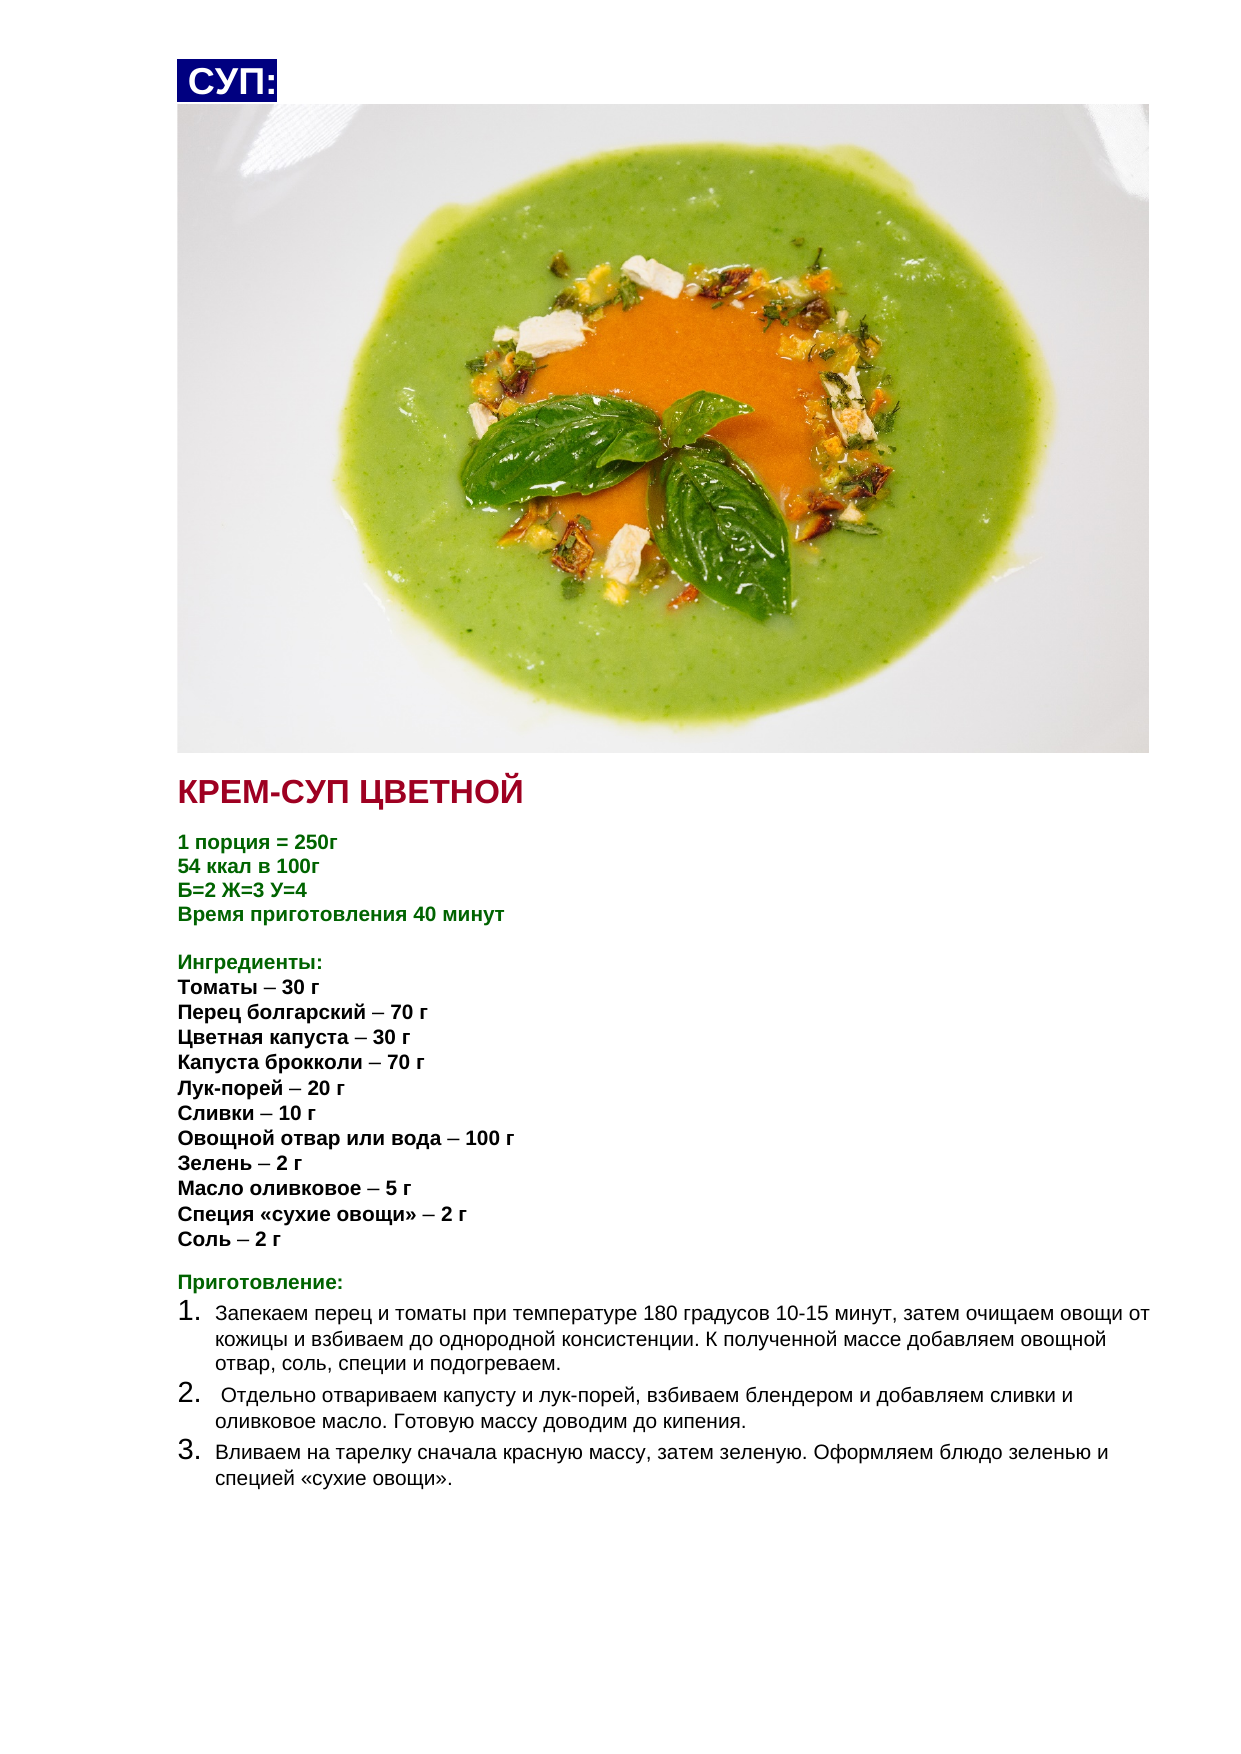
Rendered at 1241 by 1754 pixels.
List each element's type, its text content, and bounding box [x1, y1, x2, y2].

text Зелень – 2 г [177, 1150, 1152, 1175]
text Овощной отвар или вода – 100 г [177, 1125, 1152, 1150]
text Время приготовления 40 минут [177, 902, 1152, 926]
text Капуста брокколи – 70 г [177, 1049, 1152, 1074]
picture [177, 104, 1149, 753]
text КРЕМ-СУП ЦВЕТНОЙ [177, 772, 1152, 810]
text 54 ккал в 100г [177, 854, 1152, 878]
list Запекаем перец и томаты при температуре 180 градусов 10-15 минут, затем очищаем овощи от кожицы и взбиваем до однородной консистенции. К полученной массе добавляем овощной отвар, соль, специи и подогреваем. [177, 1293, 1152, 1375]
text Специя «сухие овощи» – 2 г [177, 1200, 1152, 1226]
text Цветная капуста – 30 г [177, 1024, 1152, 1049]
text 1 порция = 250г [177, 830, 1152, 854]
text Ингредиенты: [177, 949, 1152, 973]
text Лук-порей – 20 г [177, 1074, 1152, 1099]
list Вливаем на тарелку сначала красную массу, затем зеленую. Оформляем блюдо зеленью и специей «сухие овощи». [177, 1432, 1152, 1490]
text Томаты – 30 г [177, 973, 1152, 999]
text Масло оливковое – 5 г [177, 1175, 1152, 1200]
list Отдельно отвариваем капусту и лук-порей, взбиваем блендером и добавляем сливки и оливковое масло. Готовую массу доводим до кипения. [177, 1375, 1152, 1432]
text Соль – 2 г [177, 1226, 1152, 1251]
text Приготовление: [177, 1269, 1152, 1293]
text Перец болгарский – 70 г [177, 999, 1152, 1024]
text Б=2 Ж=3 У=4 [177, 878, 1152, 902]
text Сливки – 10 г [177, 1099, 1152, 1125]
